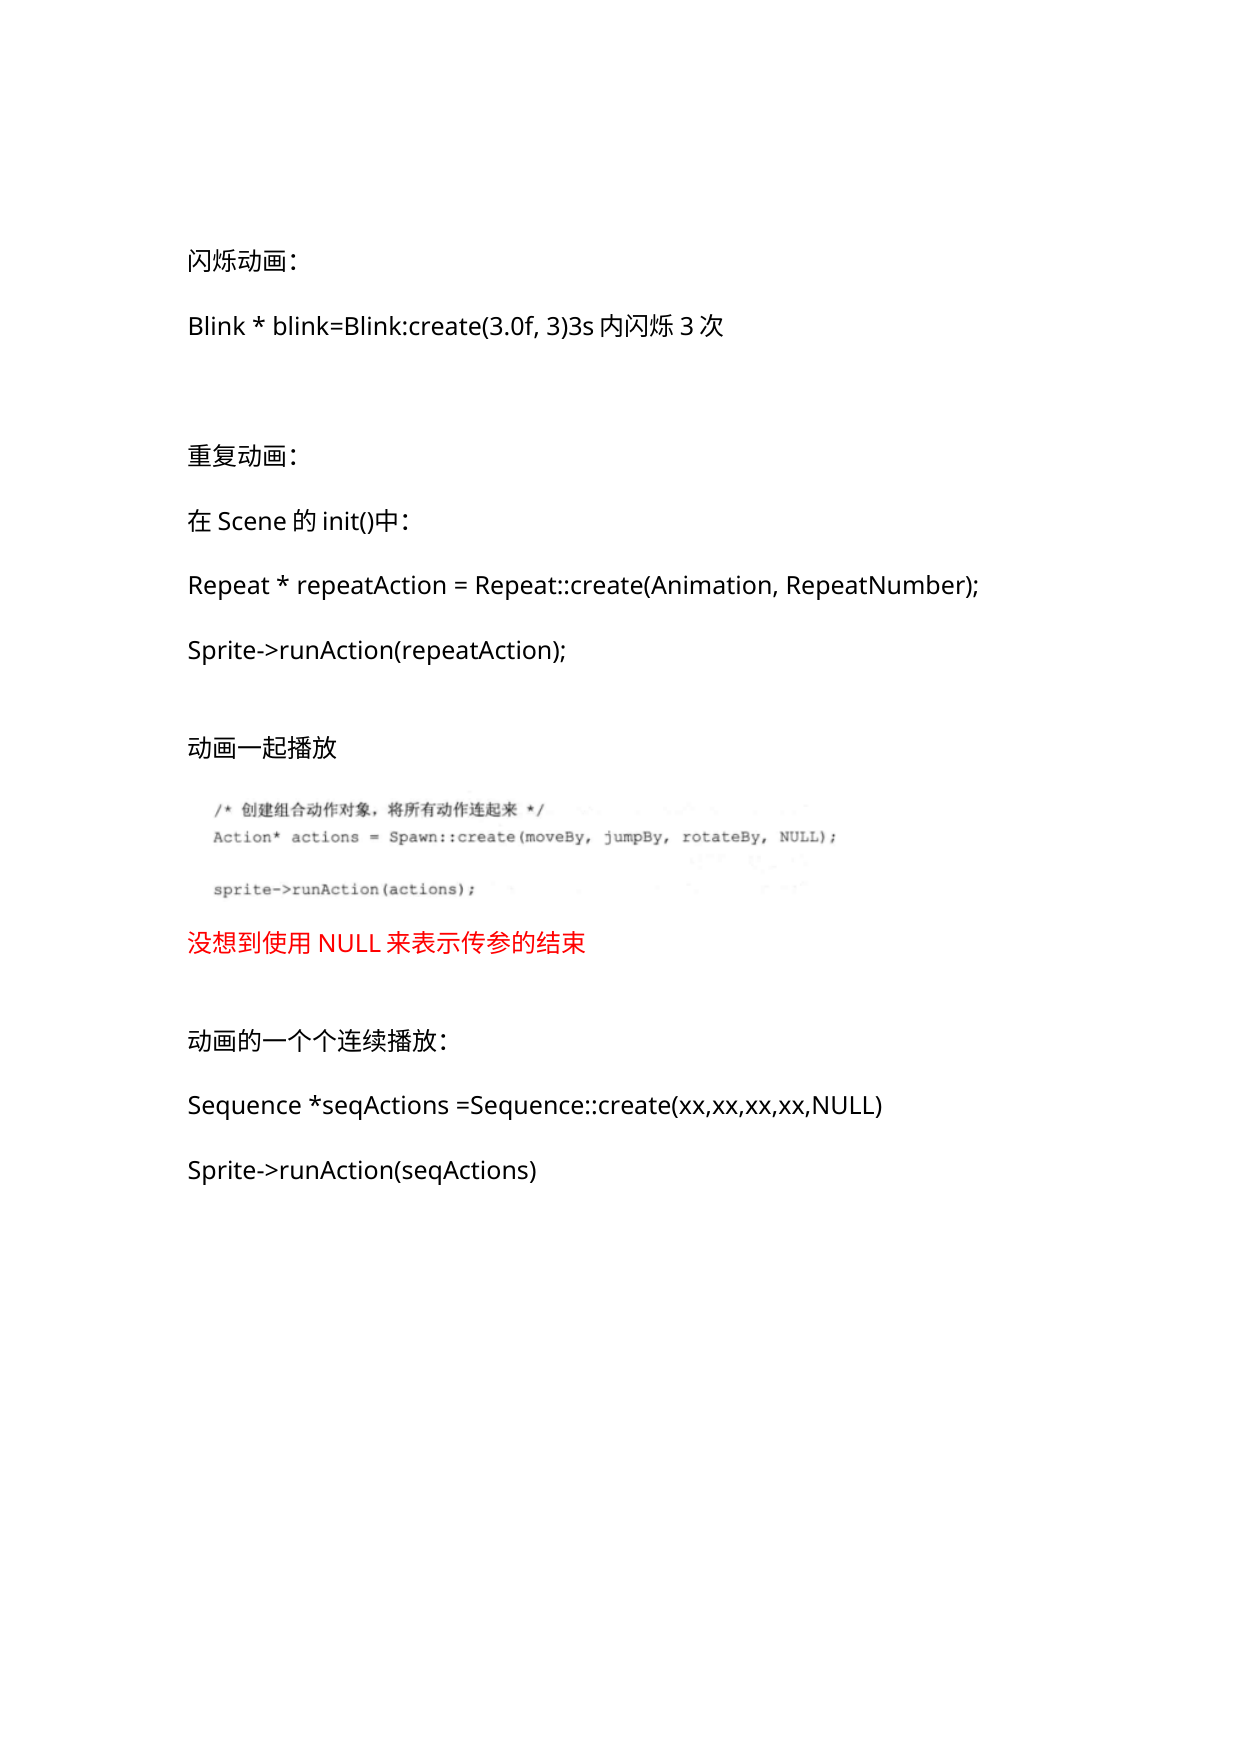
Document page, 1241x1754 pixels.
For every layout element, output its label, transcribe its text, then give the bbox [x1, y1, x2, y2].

text 动画的一个个连续播放： [187, 1007, 1053, 1072]
text Sequence *seqActions =Sequence::create(xx,xx,xx,xx,NULL) [187, 1072, 1053, 1137]
text Sprite->runAction(repeatAction); [187, 617, 1053, 682]
text 没想到使用NULL来表示传参的结束 [187, 909, 1053, 974]
text Blink * blink=Blink:create(3.0f, 3)3s内闪烁3次 [187, 292, 1053, 357]
text 动画一起播放 [187, 714, 1053, 779]
picture [187, 781, 899, 908]
text 闪烁动画： [187, 227, 1053, 292]
text Repeat * repeatAction = Repeat::create(Animation, RepeatNumber); [187, 552, 1053, 617]
text 在Scene的init()中： [187, 487, 1053, 552]
text Sprite->runAction(seqActions) [187, 1137, 1053, 1202]
text 重复动画： [187, 422, 1053, 487]
